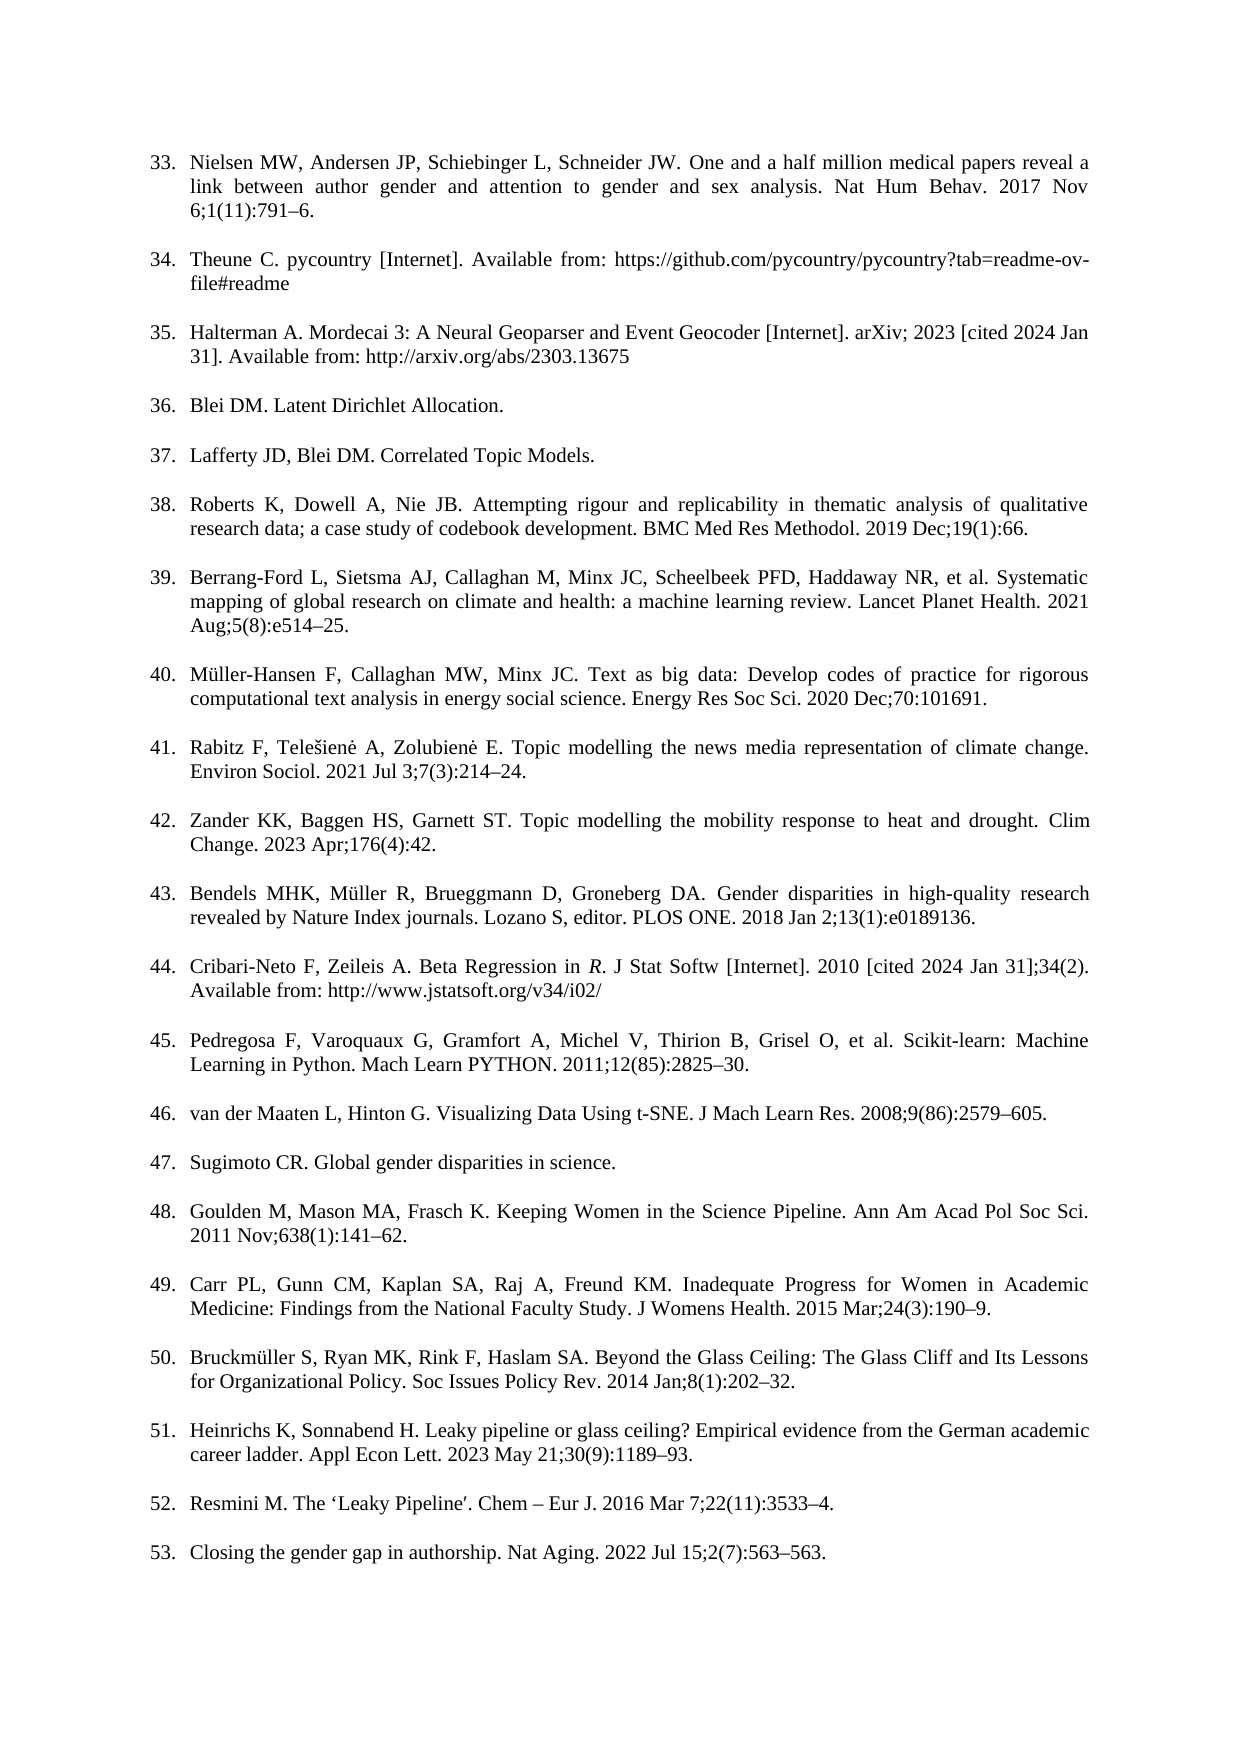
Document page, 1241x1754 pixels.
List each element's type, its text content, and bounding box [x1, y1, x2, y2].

text 42. Zander KK, Baggen HS, Garnett ST. Topic modelling the mobility response to heat and drought. Clim Change. 2023 Apr;176(4):42. [150, 808, 1090, 856]
text 51. Heinrichs K, Sonnabend H. Leaky pipeline or glass ceiling? Empirical evidence from the German academic career ladder. Appl Econ Lett. 2023 May 21;30(9):1189–93. [150, 1418, 1090, 1466]
text 33. Nielsen MW, Andersen JP, Schiebinger L, Schneider JW. One and a half million medical papers reveal a link between author gender and attention to gender and sex analysis. Nat Hum Behav. 2017 Nov 6;1(11):791–6. [150, 150, 1090, 222]
text 36. Blei DM. Latent Dirichlet Allocation. [150, 393, 1090, 417]
text 39. Berrang-Ford L, Sietsma AJ, Callaghan M, Minx JC, Scheelbeek PFD, Haddaway NR, et al. Systematic mapping of global research on climate and health: a machine learning review. Lancet Planet Health. 2021 Aug;5(8):e514–25. [150, 565, 1090, 637]
text 35. Halterman A. Mordecai 3: A Neural Geoparser and Event Geocoder [Internet]. arXiv; 2023 [cited 2024 Jan 31]. Available from: http://arxiv.org/abs/2303.13675 [150, 320, 1090, 368]
text 52. Resmini M. The ‘Leaky Pipeline′. Chem – Eur J. 2016 Mar 7;22(11):3533–4. [150, 1491, 1090, 1515]
text 44. Cribari-Neto F, Zeileis A. Beta Regression in R. J Stat Softw [Internet]. 2010 [cited 2024 Jan 31];34(2). Available from: http://www.jstatsoft.org/v34/i02/ [150, 954, 1090, 1002]
text 46. van der Maaten L, Hinton G. Visualizing Data Using t-SNE. J Mach Learn Res. 2008;9(86):2579–605. [150, 1101, 1090, 1125]
text 40. Müller-Hansen F, Callaghan MW, Minx JC. Text as big data: Develop codes of practice for rigorous computational text analysis in energy social science. Energy Res Soc Sci. 2020 Dec;70:101691. [150, 662, 1090, 710]
text 48. Goulden M, Mason MA, Frasch K. Keeping Women in the Science Pipeline. Ann Am Acad Pol Soc Sci. 2011 Nov;638(1):141–62. [150, 1199, 1090, 1247]
text 34. Theune C. pycountry [Internet]. Available from: https://github.com/pycountry/pycountry?tab=readme-ov-file#readme [150, 247, 1090, 295]
text 43. Bendels MHK, Müller R, Brueggmann D, Groneberg DA. Gender disparities in high-quality research revealed by Nature Index journals. Lozano S, editor. PLOS ONE. 2018 Jan 2;13(1):e0189136. [150, 881, 1090, 929]
text 50. Bruckmüller S, Ryan MK, Rink F, Haslam SA. Beyond the Glass Ceiling: The Glass Cliff and Its Lessons for Organizational Policy. Soc Issues Policy Rev. 2014 Jan;8(1):202–32. [150, 1345, 1090, 1393]
text 45. Pedregosa F, Varoquaux G, Gramfort A, Michel V, Thirion B, Grisel O, et al. Scikit-learn: Machine Learning in Python. Mach Learn PYTHON. 2011;12(85):2825–30. [150, 1027, 1090, 1076]
text 53. Closing the gender gap in authorship. Nat Aging. 2022 Jul 15;2(7):563–563. [150, 1540, 1090, 1564]
text 49. Carr PL, Gunn CM, Kaplan SA, Raj A, Freund KM. Inadequate Progress for Women in Academic Medicine: Findings from the National Faculty Study. J Womens Health. 2015 Mar;24(3):190–9. [150, 1272, 1090, 1320]
text 47. Sugimoto CR. Global gender disparities in science. [150, 1150, 1090, 1174]
text 38. Roberts K, Dowell A, Nie JB. Attempting rigour and replicability in thematic analysis of qualitative research data; a case study of codebook development. BMC Med Res Methodol. 2019 Dec;19(1):66. [150, 492, 1090, 540]
text 37. Lafferty JD, Blei DM. Correlated Topic Models. [150, 442, 1090, 467]
text 41. Rabitz F, Telešienė A, Zolubienė E. Topic modelling the news media representation of climate change. Environ Sociol. 2021 Jul 3;7(3):214–24. [150, 735, 1090, 783]
